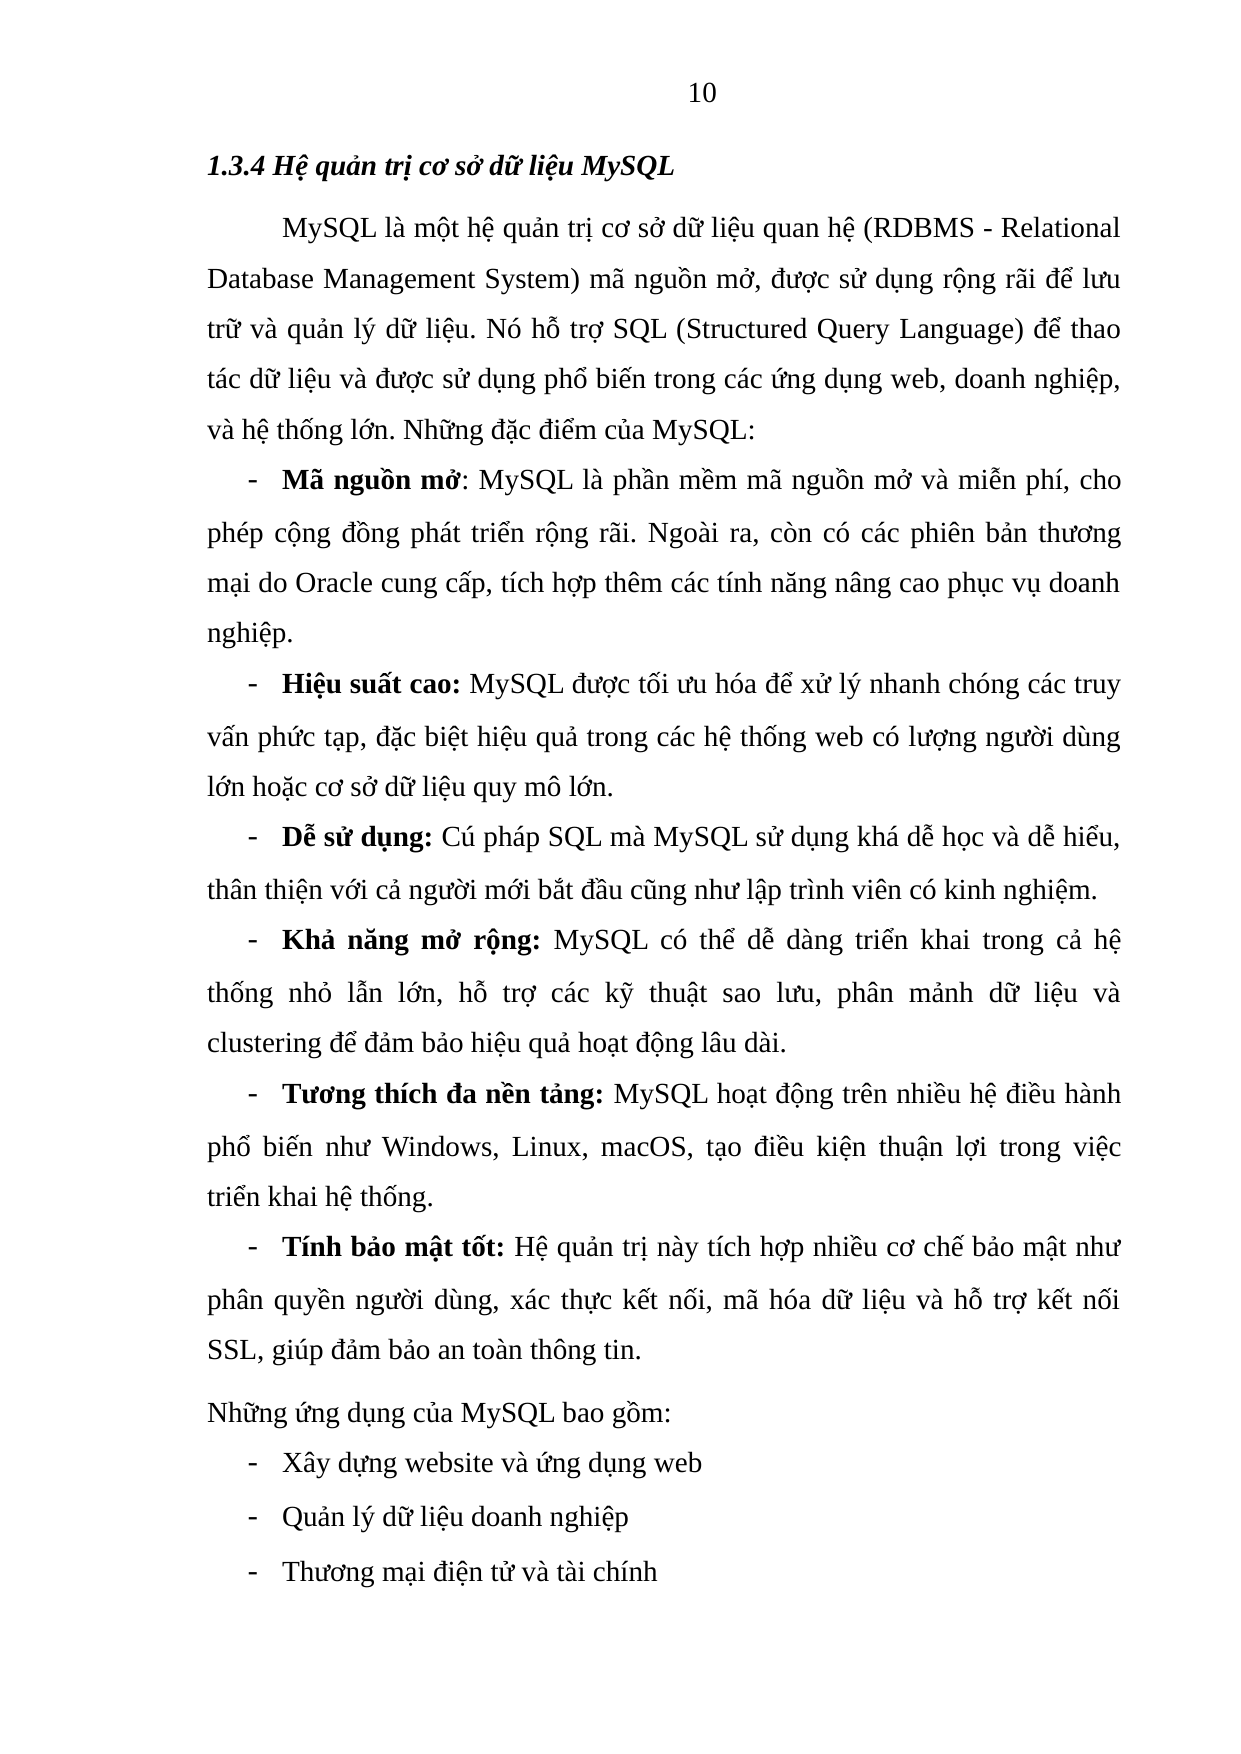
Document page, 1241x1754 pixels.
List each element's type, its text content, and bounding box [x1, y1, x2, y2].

list Hiệu suất cao: MySQL được tối ưu hóa để xử lý nhanh chóng các truy vấn phức tạp, đặc biệt hiệu quả trong các hệ thống web có lượng người dùng lớn hoặc cơ sở dữ liệu quy mô lớn. [207, 666, 1122, 802]
list Khả năng mở rộng: MySQL có thể dễ dàng triển khai trong cả hệ thống nhỏ lẫn lớn, hỗ trợ các kỹ thuật sao lưu, phân mảnh dữ liệu và clustering để đảm bảo hiệu quả hoạt động lâu dài. [207, 922, 1122, 1059]
list Tính bảo mật tốt: Hệ quản trị này tích hợp nhiều cơ chế bảo mật như phân quyền người dùng, xác thực kết nối, mã hóa dữ liệu và hỗ trợ kết nối SSL, giúp đảm bảo an toàn thông tin. [207, 1229, 1122, 1366]
list Quản lý dữ liệu doanh nghiệp [207, 1499, 1122, 1536]
list Dễ sử dụng: Cú pháp SQL mà MySQL sử dụng khá dễ học và dễ hiểu, thân thiện với cả người mới bắt đầu cũng như lập trình viên có kinh nghiệm. [207, 819, 1122, 906]
list Mã nguồn mở: MySQL là phần mềm mã nguồn mở và miễn phí, cho phép cộng đồng phát triển rộng rãi. Ngoài ra, còn có các phiên bản thương mại do Oracle cung cấp, tích hợp thêm các tính năng nâng cao phục vụ doanh nghiệp. [207, 462, 1122, 649]
text MySQL là một hệ quản trị cơ sở dữ liệu quan hệ (RDBMS - Relational Database Management System) mã nguồn mở, được sử dụng rộng rãi để lưu trữ và quản lý dữ liệu. Nó hỗ trợ SQL (Structured Query Language) để thao tác dữ liệu và được sử dụng phổ biến trong các ứng dụng web, doanh nghiệp, và hệ thống lớn. Những đặc điểm của MySQL: [207, 211, 1122, 445]
text Những ứng dụng của MySQL bao gồm: [207, 1395, 1122, 1429]
list Thương mại điện tử và tài chính [207, 1554, 1122, 1590]
list Xây dựng website và ứng dụng web [207, 1446, 1122, 1482]
list Tương thích đa nền tảng: MySQL hoạt động trên nhiều hệ điều hành phổ biến như Windows, Linux, macOS, tạo điều kiện thuận lợi trong việc triển khai hệ thống. [207, 1076, 1122, 1212]
subtitle Hệ quản trị cơ sở dữ liệu MySQL [207, 148, 1122, 181]
